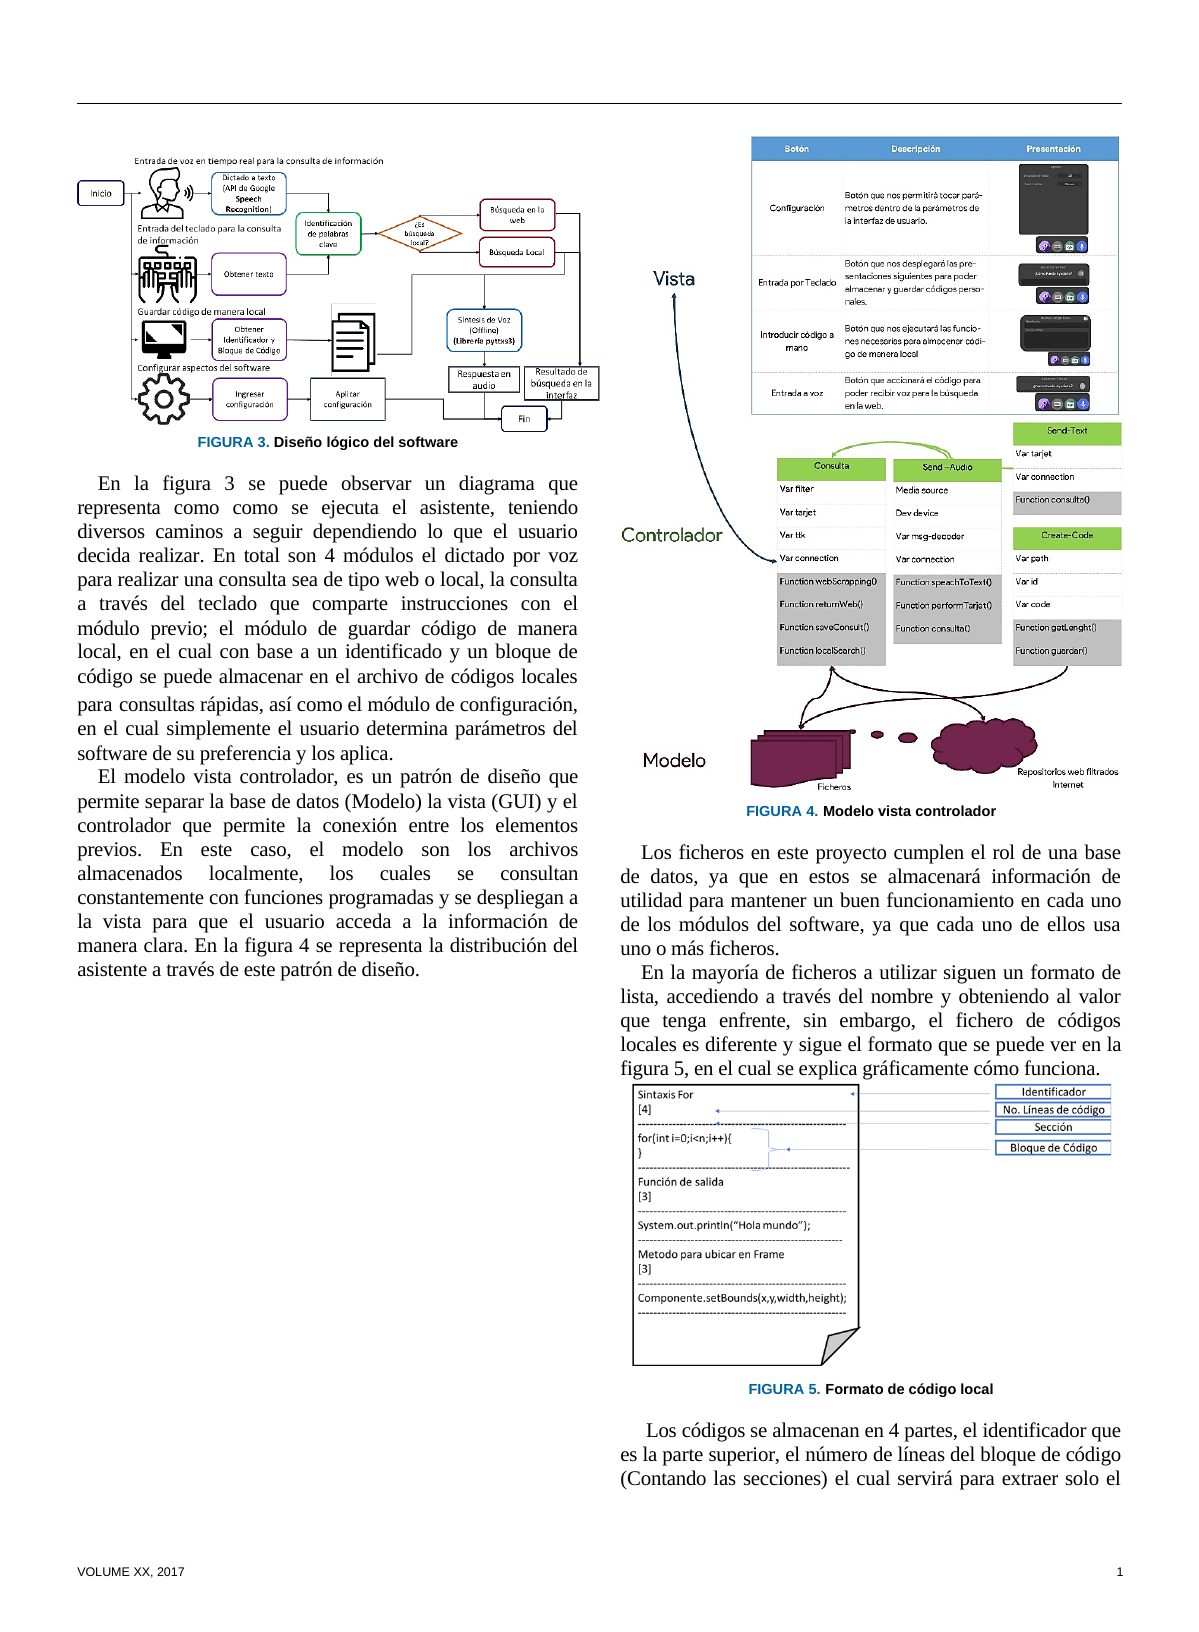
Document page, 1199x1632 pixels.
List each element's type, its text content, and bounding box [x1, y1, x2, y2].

picture [620, 133, 1124, 802]
picture [77, 151, 600, 432]
text En la mayoría de ficheros a utilizar siguen un formato de lista, accediendo a través del nombre y obteniendo al valor que tenga enfrente, sin embargo, el fichero de códigos locales es diferente y sigue el formato que se puede ver en la figura 5, en el cual se explica gráficamente cómo funciona. [620, 960, 1122, 1080]
text FIGURA 4. Modelo vista controlador [620, 802, 1122, 819]
picture [631, 1080, 1112, 1366]
text Los ficheros en este proyecto cumplen el rol de una base de datos, ya que en estos se almacenará información de utilidad para mantener un buen funcionamiento en cada uno de los módulos del software, ya que cada uno de ellos usa uno o más ficheros. [620, 840, 1122, 960]
text FIGURA 5. Formato de código local [620, 1381, 1122, 1397]
text FIGURA 3. Diseño lógico del software [77, 433, 578, 450]
text En la figura 3 se puede observar un diagrama que representa como como se ejecuta el asistente, teniendo diversos caminos a seguir dependiendo lo que el usuario decida realizar. En total son 4 módulos el dictado por voz para realizar una consulta sea de tipo web o local, la consulta a través del teclado que comparte instrucciones con el módulo previo; el módulo de guardar código de manera local, en el cual con base a un identificado y un bloque de código se puede almacenar en el archivo de códigos locales para consultas rápidas, así como el módulo de configuración, en el cual simplemente el usuario determina parámetros del software de su preferencia y los aplica. [77, 471, 578, 764]
text El modelo vista controlador, es un patrón de diseño que permite separar la base de datos (Modelo) la vista (GUI) y el controlador que permite la conexión entre los elementos previos. En este caso, el modelo son los archivos almacenados localmente, los cuales se consultan constantemente con funciones programadas y se despliegan a la vista para que el usuario acceda a la información de manera clara. En la figura 4 se representa la distribución del asistente a través de este patrón de diseño. [77, 764, 578, 981]
